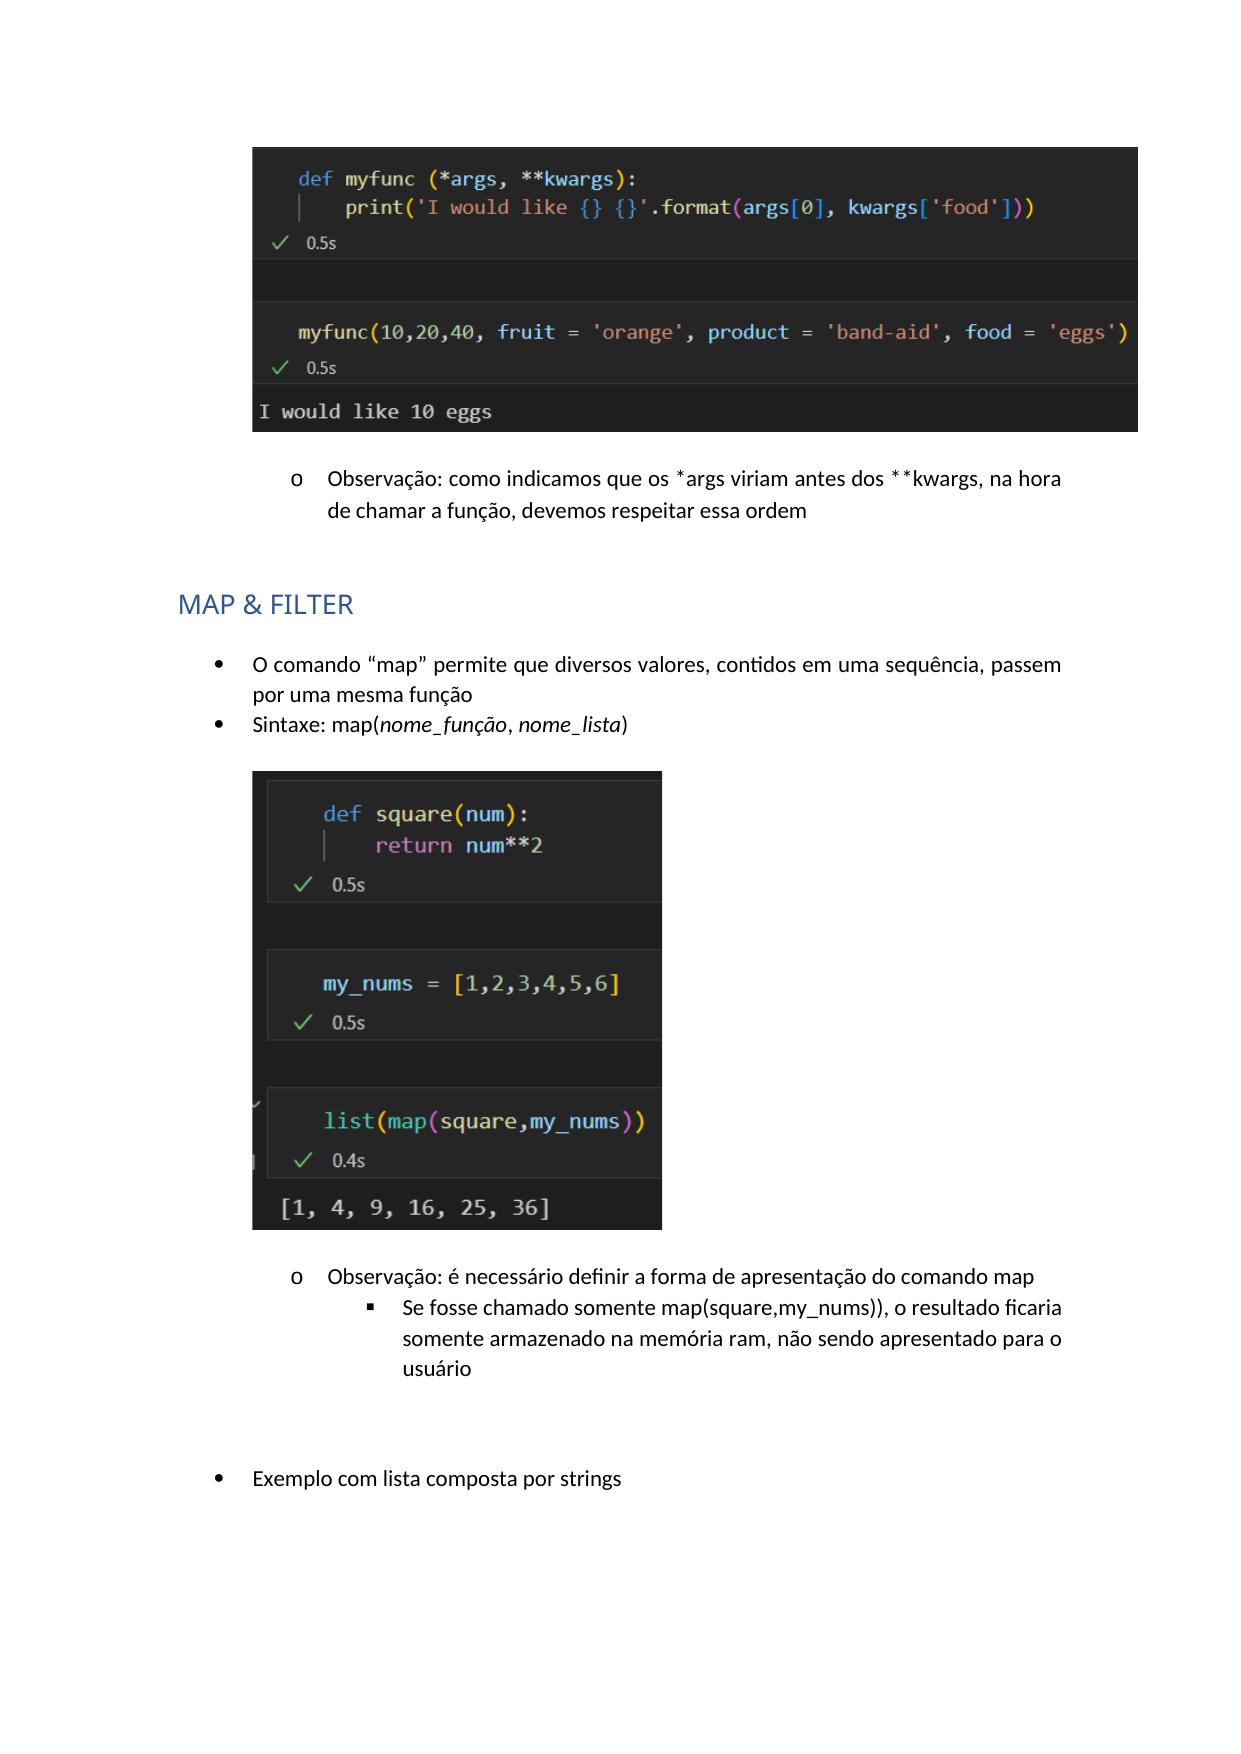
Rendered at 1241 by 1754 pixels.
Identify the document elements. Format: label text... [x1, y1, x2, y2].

list Observação: é necessário definir a forma de apresentação do comando map [290, 1262, 1063, 1291]
list Exemplo com lista composta por strings [215, 1464, 1063, 1492]
list Observação: como indicamos que os *args viriam antes dos **kwargs, na hora de chamar a função, devemos respeitar essa ordem [290, 464, 1063, 524]
subtitle MAP & FILTER [177, 585, 1063, 622]
picture [252, 147, 1138, 432]
picture [252, 771, 663, 1230]
list Se fosse chamado somente map(square,my_nums)), o resultado ficaria somente armazenado na memória ram, não sendo apresentado para o usuário [365, 1293, 1063, 1382]
list Sintaxe: map(nome_função, nome_lista) [215, 711, 1063, 738]
list O comando “map” permite que diversos valores, contidos em uma sequência, passem por uma mesma função [215, 650, 1063, 708]
